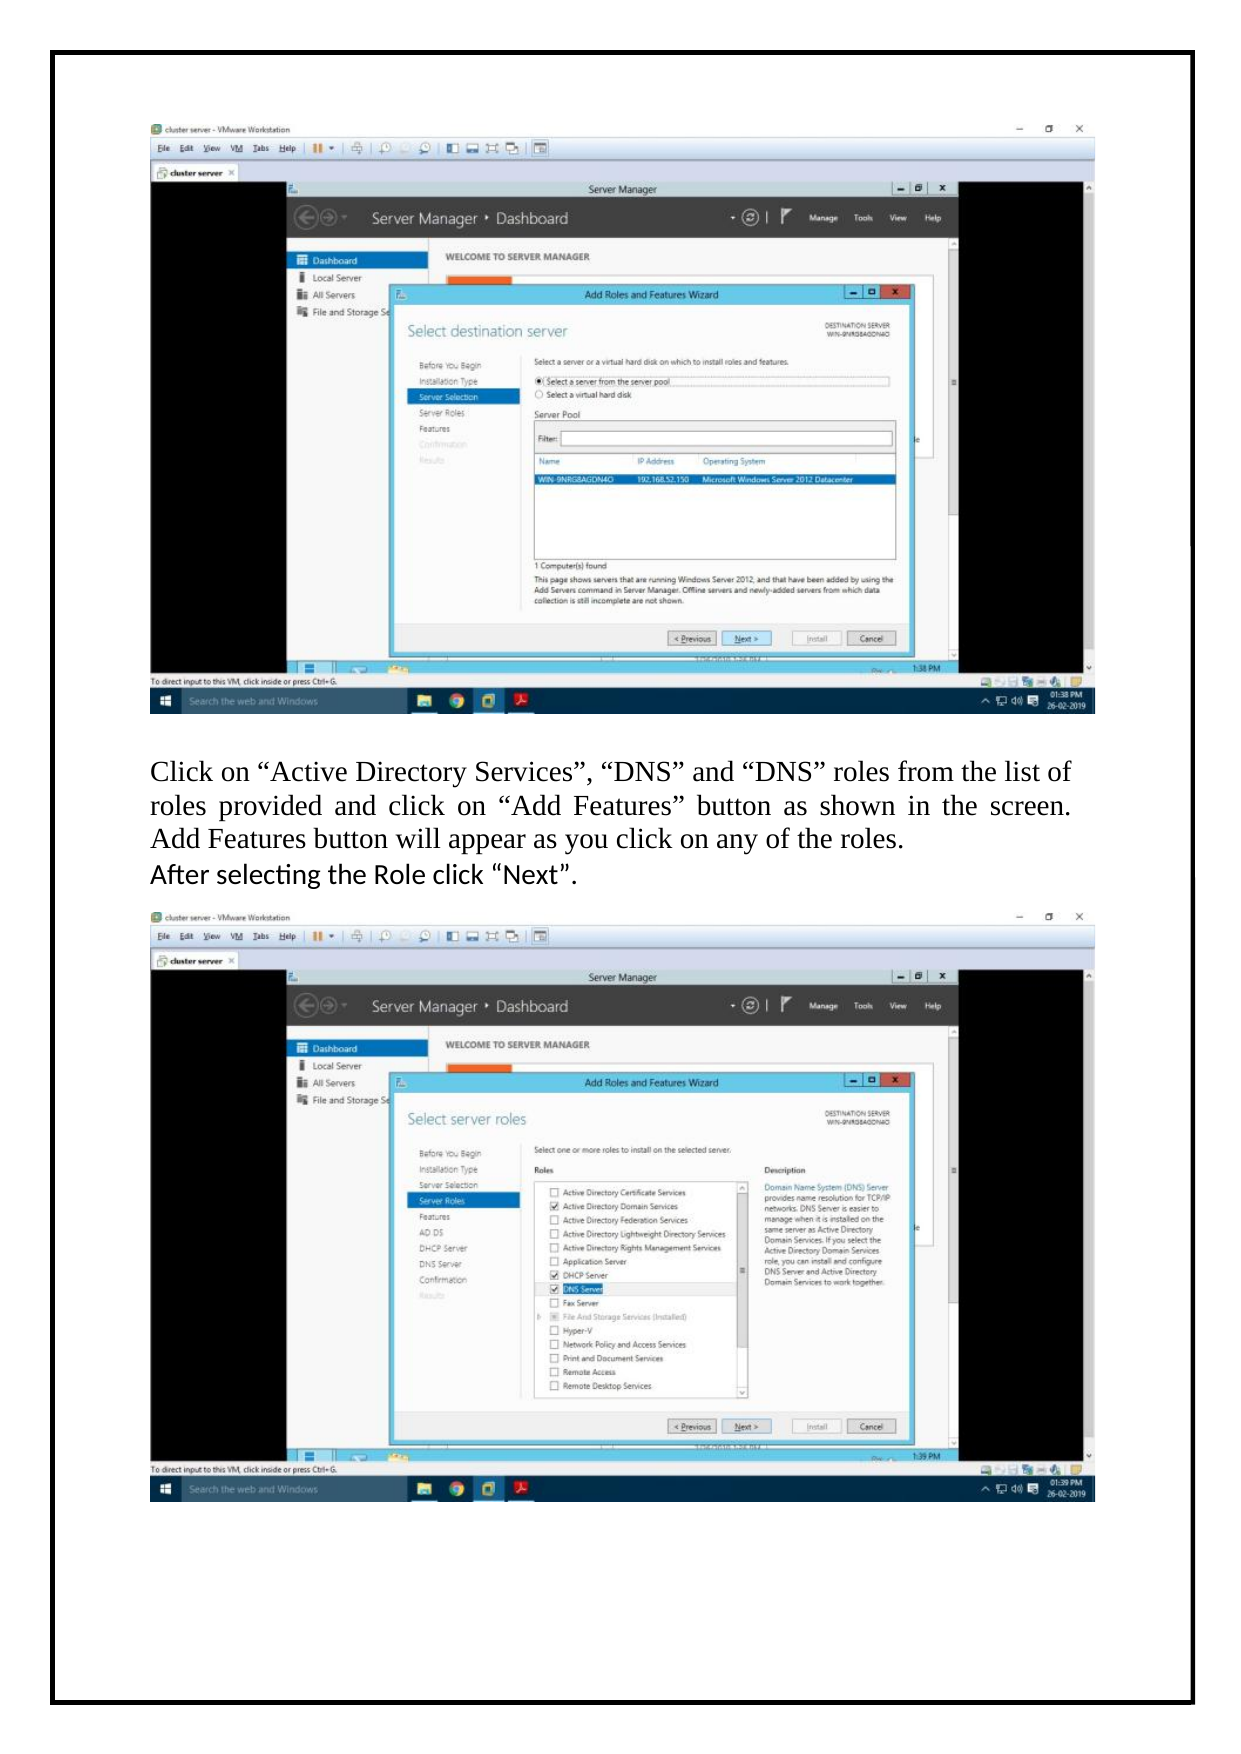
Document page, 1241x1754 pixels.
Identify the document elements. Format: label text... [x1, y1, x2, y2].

picture [150, 124, 1096, 714]
picture [150, 912, 1096, 1502]
text After selecting the Role click “Next”. [150, 856, 1198, 892]
subtitle Click on “Active Directory Services”, “DNS” and “DNS” roles from the list of roles provided and click on “Add Features” button as shown in the screen. Add Features button will appear as you click on any of the roles. [150, 754, 1072, 855]
